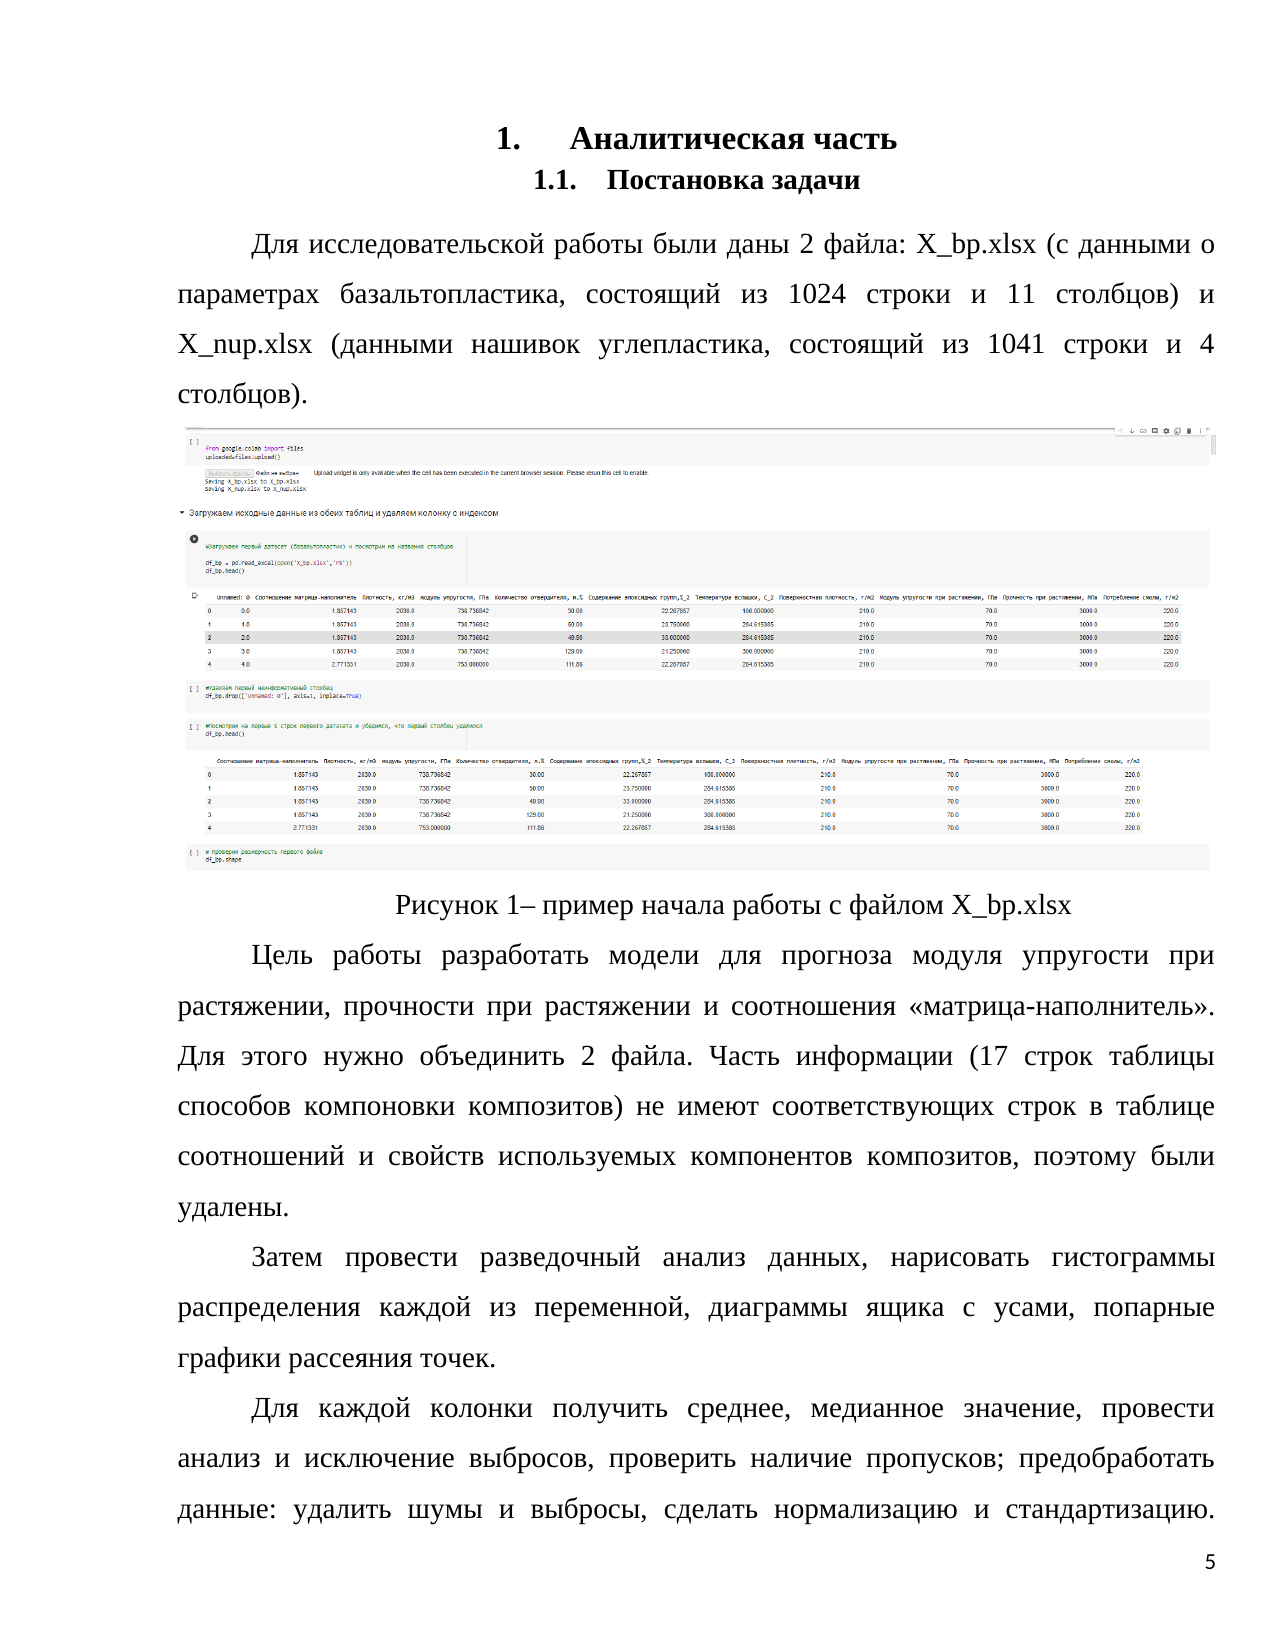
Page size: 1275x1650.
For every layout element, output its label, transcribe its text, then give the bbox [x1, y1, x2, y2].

text Затем провести разведочный анализ данных, нарисовать гистограммы распределения каждой из переменной, диаграммы ящика с усами, попарные графики рассеяния точек. [177, 1239, 1216, 1373]
list Постановка задачи [177, 162, 1216, 196]
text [177, 1390, 1216, 1524]
picture [177, 427, 1216, 871]
text Цель работы разработать модели для прогноза модуля упругости при растяжении, прочности при растяжении и соотношения «матрица-наполнитель». Для этого нужно объединить 2 файла. Часть информации (17 строк таблицы способов компоновки композитов) не имеют соответствующих строк в таблице соотношений и свойств используемых компонентов композитов, поэтому были удалены. [177, 937, 1216, 1222]
text Рисунок 1– пример начала работы с файлом X_bp.xlsx [177, 887, 1216, 921]
list Аналитическая часть [177, 118, 1216, 156]
text Для исследовательской работы были даны 2 файла: X_bp.xlsx (с данными о параметрах базальтопластика, состоящий из 1024 строки и 11 столбцов) и X_nup.xlsx (данными нашивок углепластика, состоящий из 1041 строки и 4 столбцов). [177, 226, 1216, 410]
